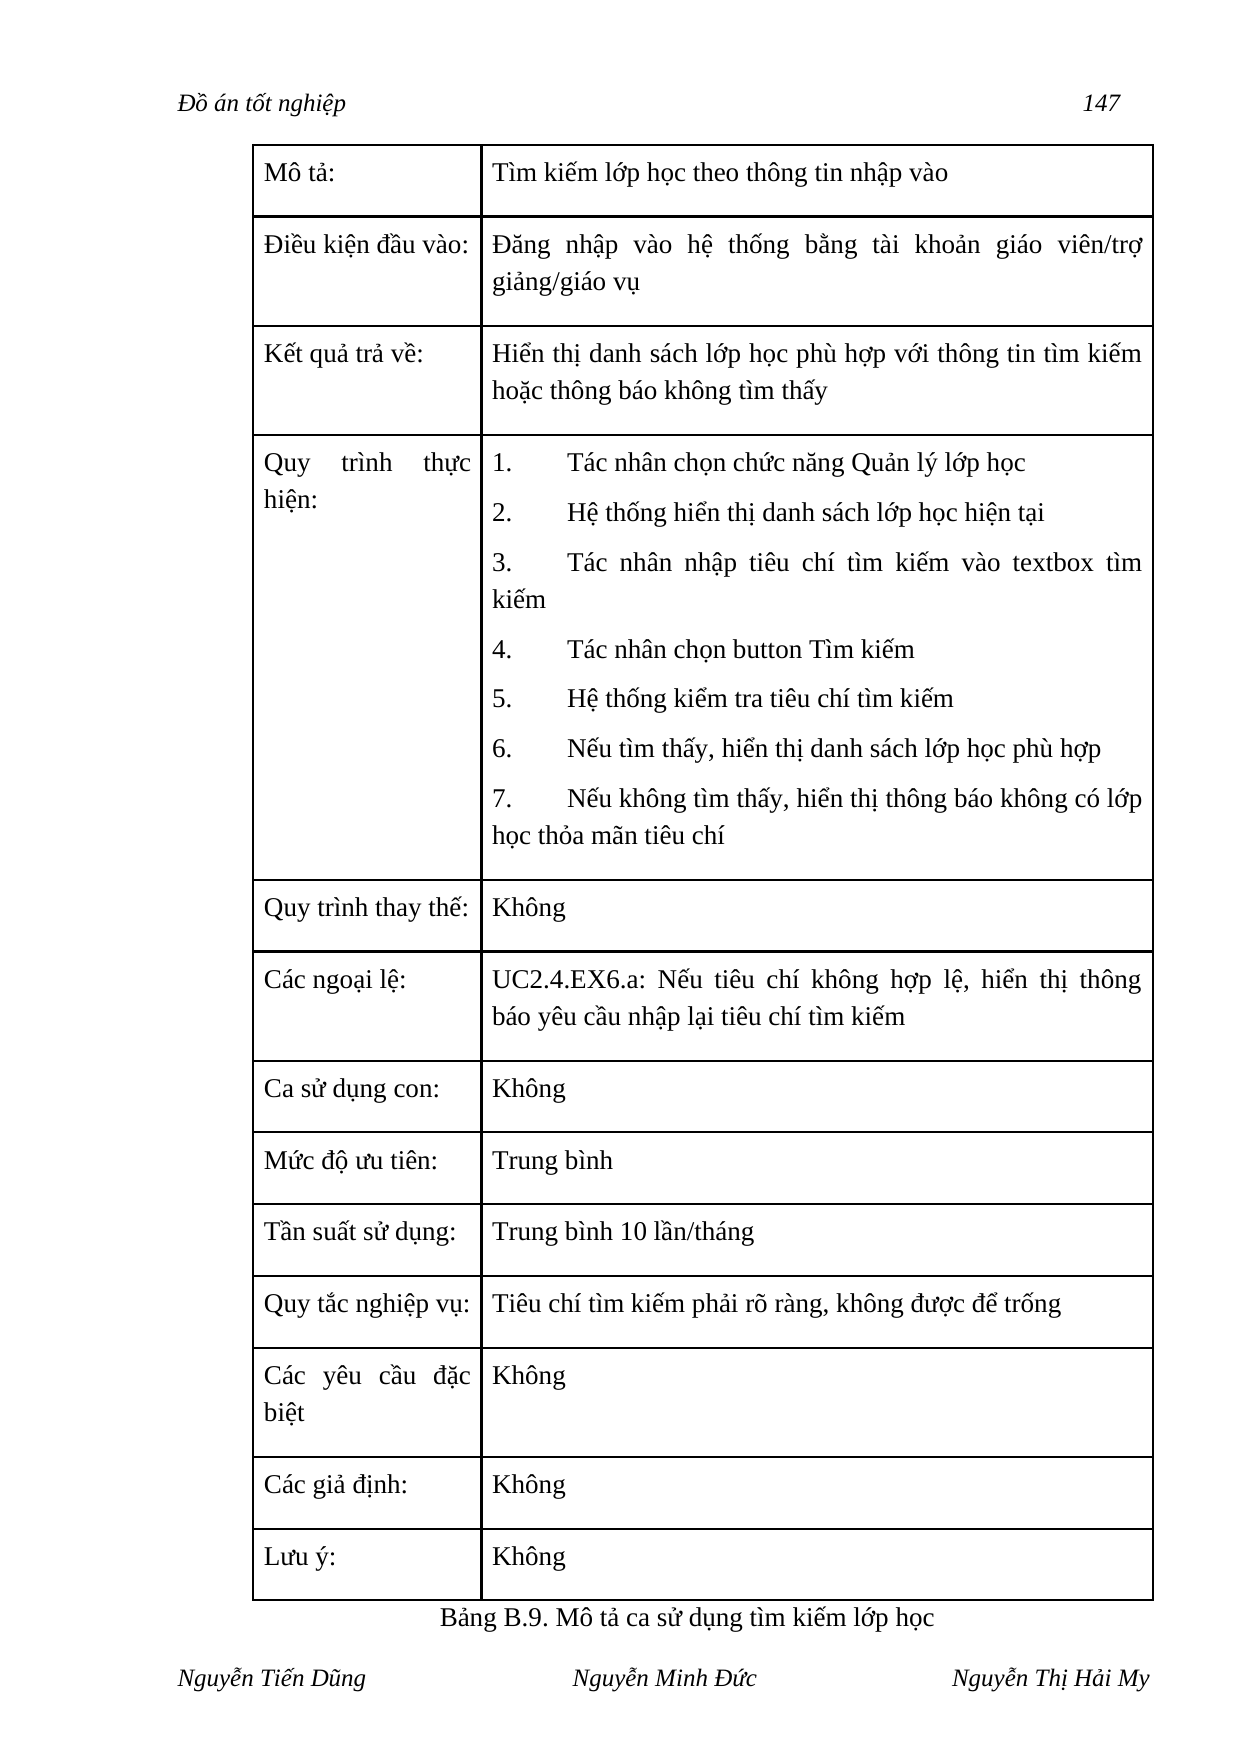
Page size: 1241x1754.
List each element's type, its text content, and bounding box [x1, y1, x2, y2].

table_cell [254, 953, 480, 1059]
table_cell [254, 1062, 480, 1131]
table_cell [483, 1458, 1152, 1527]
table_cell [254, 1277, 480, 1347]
text Bảng B.9. Mô tả ca sử dụng tìm kiếm lớp học [177, 1601, 1122, 1632]
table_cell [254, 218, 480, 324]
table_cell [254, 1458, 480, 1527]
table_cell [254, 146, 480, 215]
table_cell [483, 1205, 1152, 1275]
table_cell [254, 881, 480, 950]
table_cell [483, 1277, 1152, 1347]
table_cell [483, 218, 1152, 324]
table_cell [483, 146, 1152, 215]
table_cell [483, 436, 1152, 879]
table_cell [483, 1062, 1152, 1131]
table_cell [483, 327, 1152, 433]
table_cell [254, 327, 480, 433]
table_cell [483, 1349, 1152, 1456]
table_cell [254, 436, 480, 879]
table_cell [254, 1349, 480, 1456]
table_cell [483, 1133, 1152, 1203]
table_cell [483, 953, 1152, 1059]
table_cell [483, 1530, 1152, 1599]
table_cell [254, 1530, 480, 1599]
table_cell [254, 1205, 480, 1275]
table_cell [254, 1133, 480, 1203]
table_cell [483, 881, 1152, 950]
